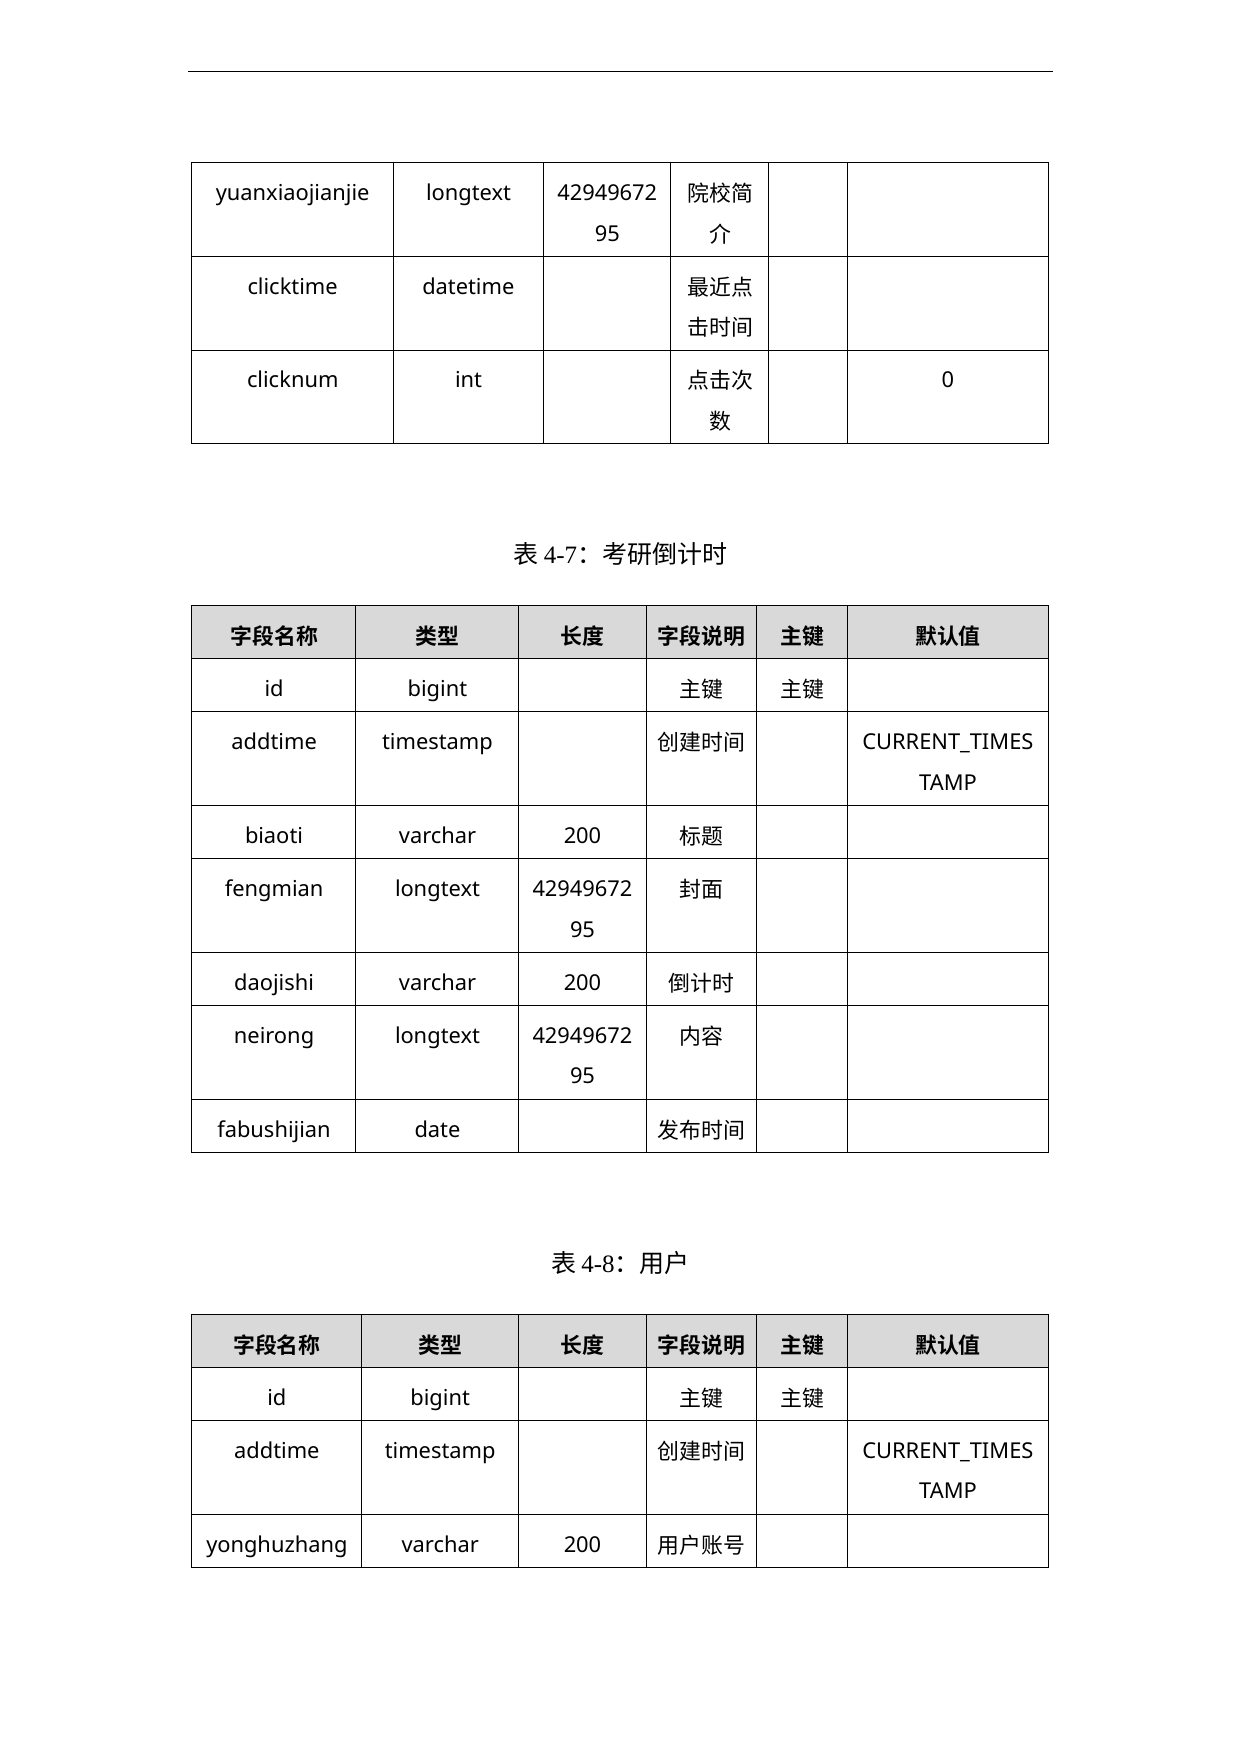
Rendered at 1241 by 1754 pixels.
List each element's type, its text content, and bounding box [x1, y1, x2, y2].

table_cell [769, 163, 847, 256]
table_cell varchar [356, 953, 518, 1005]
table_cell [519, 712, 646, 805]
table_cell CURRENT_TIMESTAMP [848, 1421, 1048, 1514]
table_cell [848, 859, 1048, 952]
table_cell 4294967295 [519, 1006, 646, 1099]
table_cell varchar [362, 1515, 518, 1567]
table_cell [769, 351, 847, 443]
table_cell [848, 659, 1048, 711]
text 表4-8：用户 [187, 1229, 1053, 1294]
table_cell [519, 1421, 646, 1514]
table_cell [848, 1515, 1048, 1567]
table_cell [757, 953, 847, 1005]
table_cell 4294967295 [544, 163, 670, 256]
table_cell 主键 [647, 1368, 756, 1420]
table_cell 封面 [647, 859, 756, 952]
table_header 主键 [757, 1315, 847, 1367]
table_header 字段名称 [192, 1315, 361, 1367]
table_header 默认值 [848, 606, 1048, 658]
table_header 字段说明 [647, 1315, 756, 1367]
table_cell 200 [519, 1515, 646, 1567]
table_header 字段说明 [647, 606, 756, 658]
table_cell [848, 806, 1048, 858]
table_cell fengmian [192, 859, 355, 952]
table_cell neirong [192, 1006, 355, 1099]
table_header 字段名称 [192, 606, 355, 658]
table_cell fabushijian [192, 1100, 355, 1152]
table_cell 200 [519, 806, 646, 858]
table_cell 院校简介 [671, 163, 768, 256]
table_cell 点击次数 [671, 351, 768, 443]
table_cell addtime [192, 1421, 361, 1514]
table_cell 主键 [757, 1368, 847, 1420]
table_header 主键 [757, 606, 847, 658]
table_cell [757, 1515, 847, 1567]
table_header 默认值 [848, 1315, 1048, 1367]
table_cell longtext [394, 163, 543, 256]
table_cell yonghuzhanghao [192, 1515, 361, 1567]
table_cell [848, 1100, 1048, 1152]
table_cell id [192, 659, 355, 711]
table_cell clicktime [192, 257, 393, 349]
table_cell 主键 [647, 659, 756, 711]
table_header 长度 [519, 606, 646, 658]
table_cell [757, 1421, 847, 1514]
table_cell datetime [394, 257, 543, 349]
table_cell addtime [192, 712, 355, 805]
table_cell yuanxiaojianjie [192, 163, 393, 256]
table_cell 创建时间 [647, 712, 756, 805]
table_cell [769, 257, 847, 349]
table_cell [848, 1006, 1048, 1099]
table_cell [757, 712, 847, 805]
table_cell [757, 806, 847, 858]
table_cell [544, 351, 670, 443]
table_cell 发布时间 [647, 1100, 756, 1152]
table_cell longtext [356, 859, 518, 952]
text 表4-7：考研倒计时 [187, 520, 1053, 585]
table_cell [757, 859, 847, 952]
table_cell bigint [356, 659, 518, 711]
table_cell [848, 257, 1048, 349]
table_cell 标题 [647, 806, 756, 858]
table_cell [848, 1368, 1048, 1420]
table_header 类型 [362, 1315, 518, 1367]
table_cell varchar [356, 806, 518, 858]
table_cell [519, 1368, 646, 1420]
table_cell id [192, 1368, 361, 1420]
table_header 长度 [519, 1315, 646, 1367]
table_cell 最近点击时间 [671, 257, 768, 349]
table_cell 0 [848, 351, 1048, 443]
table_cell 200 [519, 953, 646, 1005]
table_cell timestamp [362, 1421, 518, 1514]
table_cell 用户账号 [647, 1515, 756, 1567]
table_cell 倒计时 [647, 953, 756, 1005]
table_cell biaoti [192, 806, 355, 858]
table_cell 内容 [647, 1006, 756, 1099]
table_cell [848, 163, 1048, 256]
table_cell clicknum [192, 351, 393, 443]
table_cell date [356, 1100, 518, 1152]
table_cell int [394, 351, 543, 443]
table_cell 4294967295 [519, 859, 646, 952]
table_cell [848, 953, 1048, 1005]
table_cell bigint [362, 1368, 518, 1420]
table_cell [519, 1100, 646, 1152]
table_header 类型 [356, 606, 518, 658]
table_cell CURRENT_TIMESTAMP [848, 712, 1048, 805]
table_cell 创建时间 [647, 1421, 756, 1514]
table_cell [757, 1100, 847, 1152]
table_cell longtext [356, 1006, 518, 1099]
table_cell daojishi [192, 953, 355, 1005]
table_cell [757, 1006, 847, 1099]
table_cell 主键 [757, 659, 847, 711]
table_cell [544, 257, 670, 349]
table_cell [519, 659, 646, 711]
table_cell timestamp [356, 712, 518, 805]
